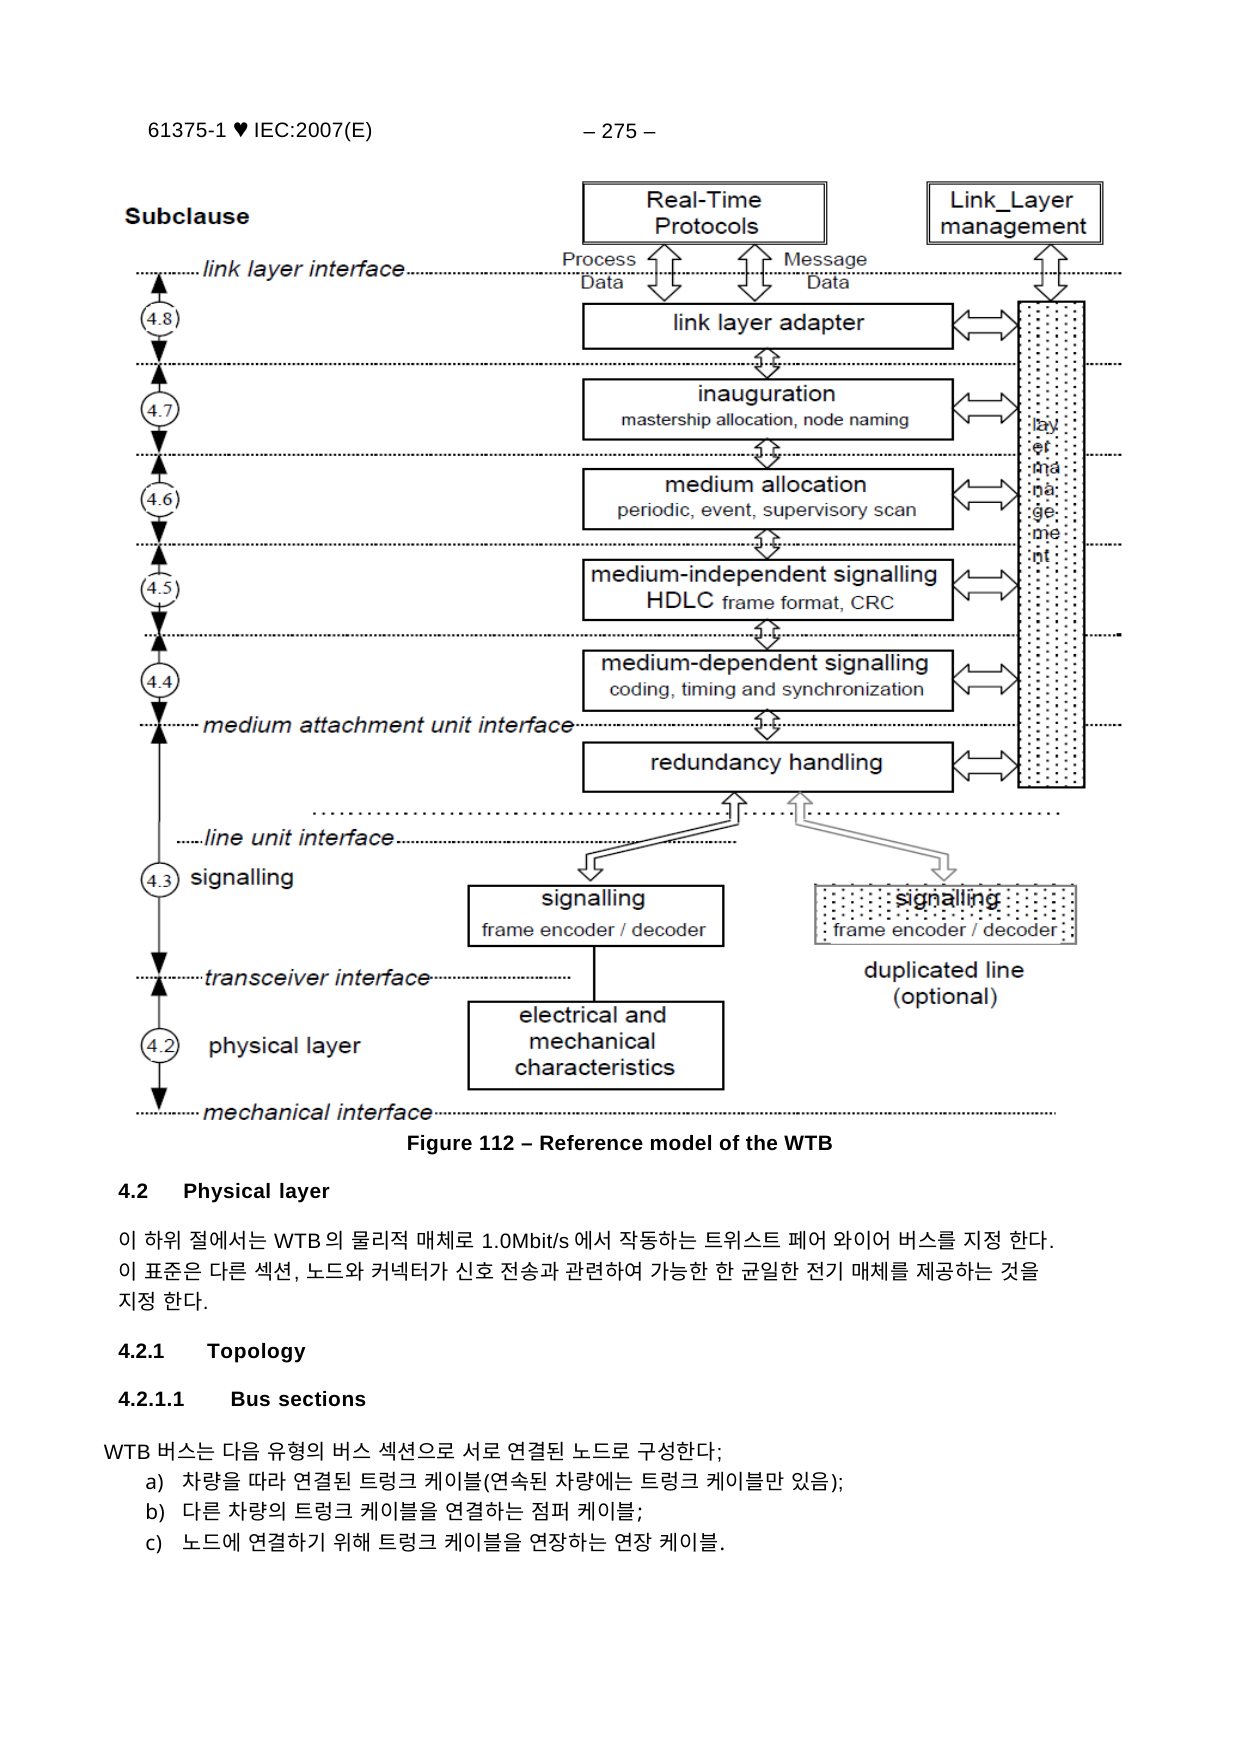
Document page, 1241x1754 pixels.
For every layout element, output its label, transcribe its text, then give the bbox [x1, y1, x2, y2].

list 차량을 따라 연결된 트렁크 케이블(연속된 차량에는 트렁크 케이블만 있음); [145, 1465, 1137, 1496]
text 이 하위 절에서는 WTB의 물리적 매체로 1.0Mbit/s에서 작동하는 트위스트 페어 와이어 버스를 지정 한다. [118, 1225, 1063, 1255]
list 노드에 연결하기 위해 트렁크 케이블을 연장하는 연장 케이블. [145, 1526, 1137, 1556]
text 이 표준은 다른 섹션, 노드와 커넥터가 신호 전송과 관련하여 가능한 한 균일한 전기 매체를 제공하는 것을 지정 한다. [118, 1255, 1063, 1315]
list Physical layer [118, 1179, 1063, 1203]
text WTB 버스는 다음 유형의 버스 섹션으로 서로 연결된 노드로 구성한다; [103, 1435, 1137, 1465]
picture [103, 165, 1137, 1132]
subtitle Topology [118, 1339, 1063, 1363]
text Figure 112 – Reference model of the WTB [103, 1132, 1137, 1155]
list Bus sections [118, 1387, 1063, 1411]
list 다른 차량의 트렁크 케이블을 연결하는 점퍼 케이블; [145, 1496, 1137, 1526]
